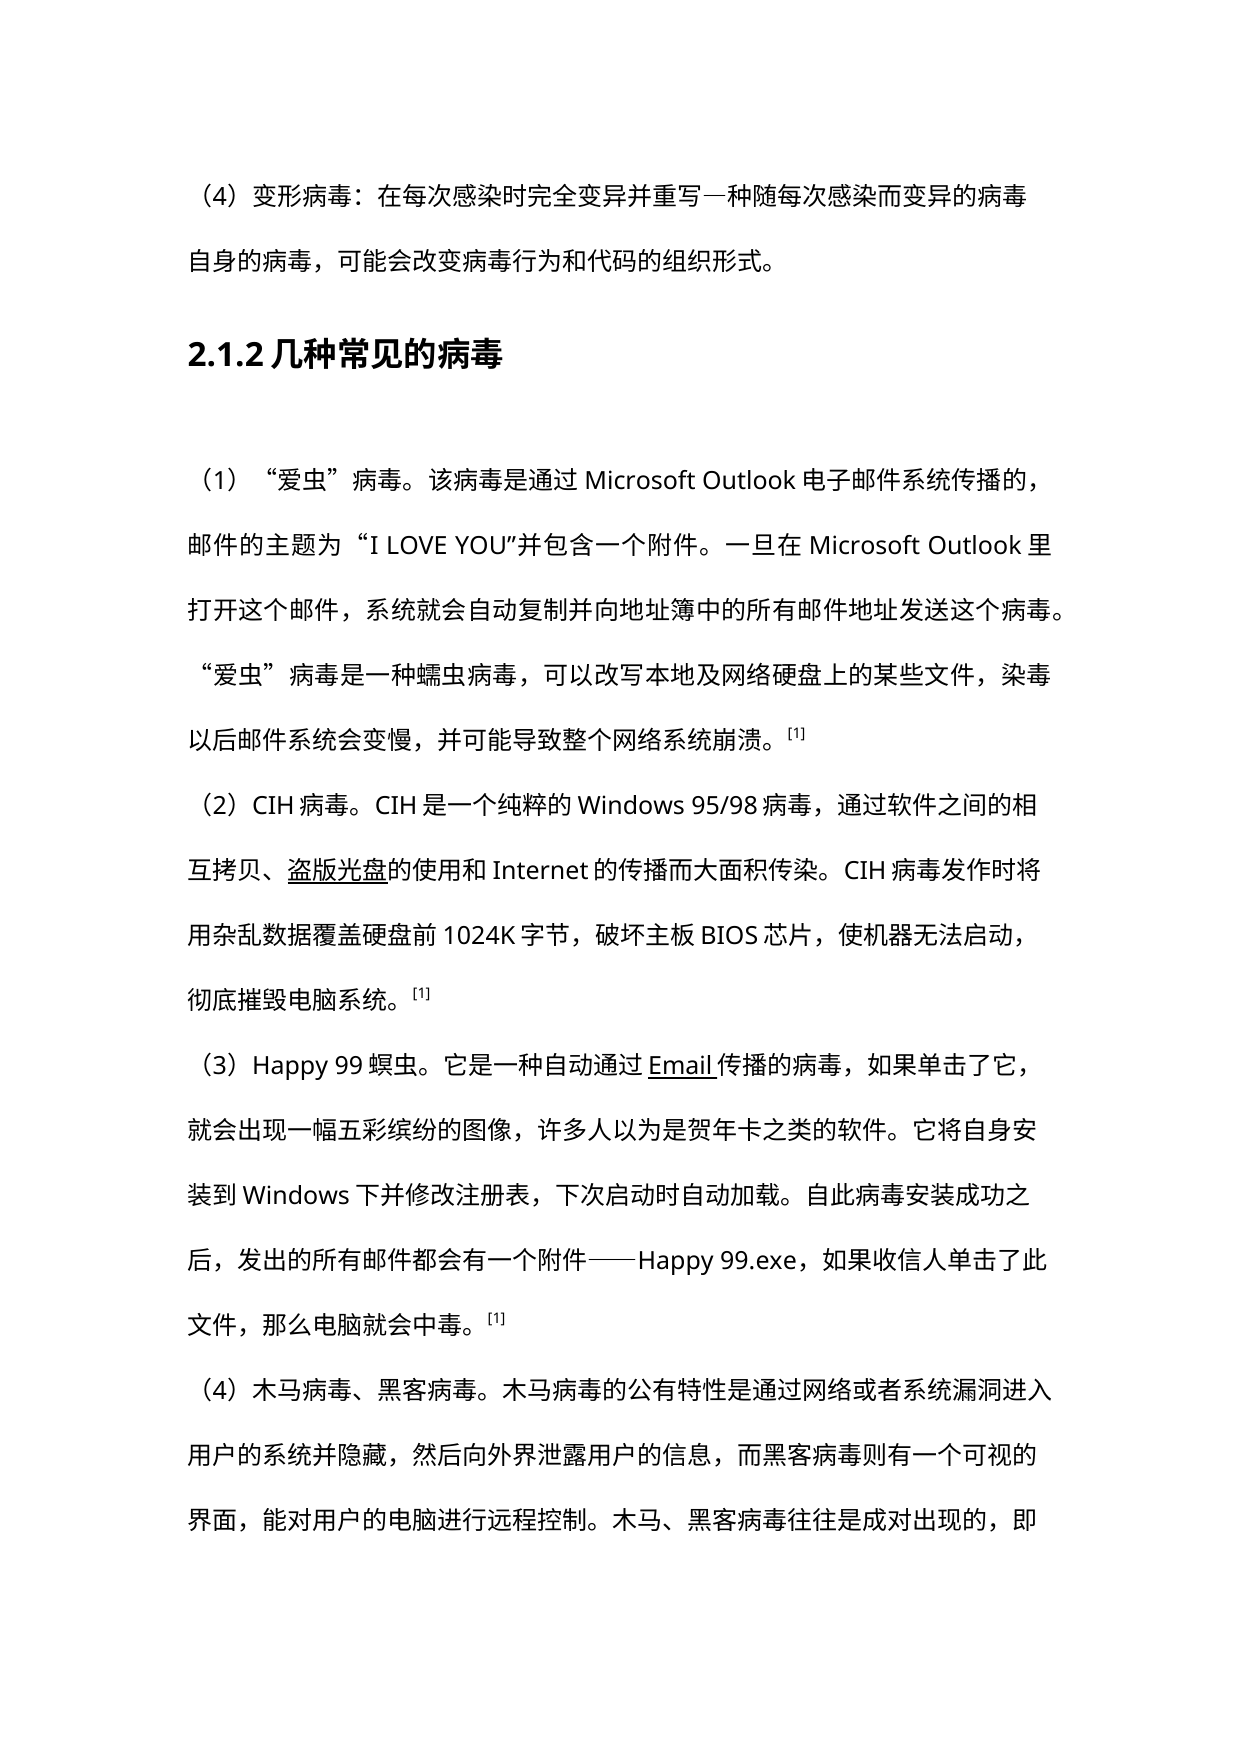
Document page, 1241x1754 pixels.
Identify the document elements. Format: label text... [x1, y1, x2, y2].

text 自身的病毒，可能会改变病毒行为和代码的组织形式。 [187, 227, 1053, 292]
text （2）CIH病毒。CIH是一个纯粹的Windows 95/98病毒，通过软件之间的相互拷贝、盗版光盘的使用和Internet的传播而大面积传染。CIH病毒发作时将用杂乱数据覆盖硬盘前1024K字节，破坏主板BIOS芯片，使机器无法启动，彻底摧毁电脑系统。[1] [187, 771, 1053, 1031]
list 变形病毒：在每次感染时完全变异并重写—种随每次感染而变异的病毒 [187, 162, 1053, 227]
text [187, 1356, 1053, 1551]
text （1）“爱虫”病毒。该病毒是通过Microsoft Outlook电子邮件系统传播的，邮件的主题为“I LOVE YOU”并包含一个附件。一旦在Microsoft Outlook里打开这个邮件，系统就会自动复制并向地址簿中的所有邮件地址发送这个病毒。“爱虫”病毒是一种蠕虫病毒，可以改写本地及网络硬盘上的某些文件，染毒以后邮件系统会变慢，并可能导致整个网络系统崩溃。[1] [187, 446, 1053, 771]
subtitle 2.1.2几种常见的病毒 [187, 319, 1053, 384]
text （3）Happy 99螟虫。它是一种自动通过Email传播的病毒，如果单击了它，就会出现一幅五彩缤纷的图像，许多人以为是贺年卡之类的软件。它将自身安装到Windows下并修改注册表，下次启动时自动加载。自此病毒安装成功之后，发出的所有邮件都会有一个附件——Happy 99.exe，如果收信人单击了此文件，那么电脑就会中毒。[1] [187, 1031, 1053, 1356]
